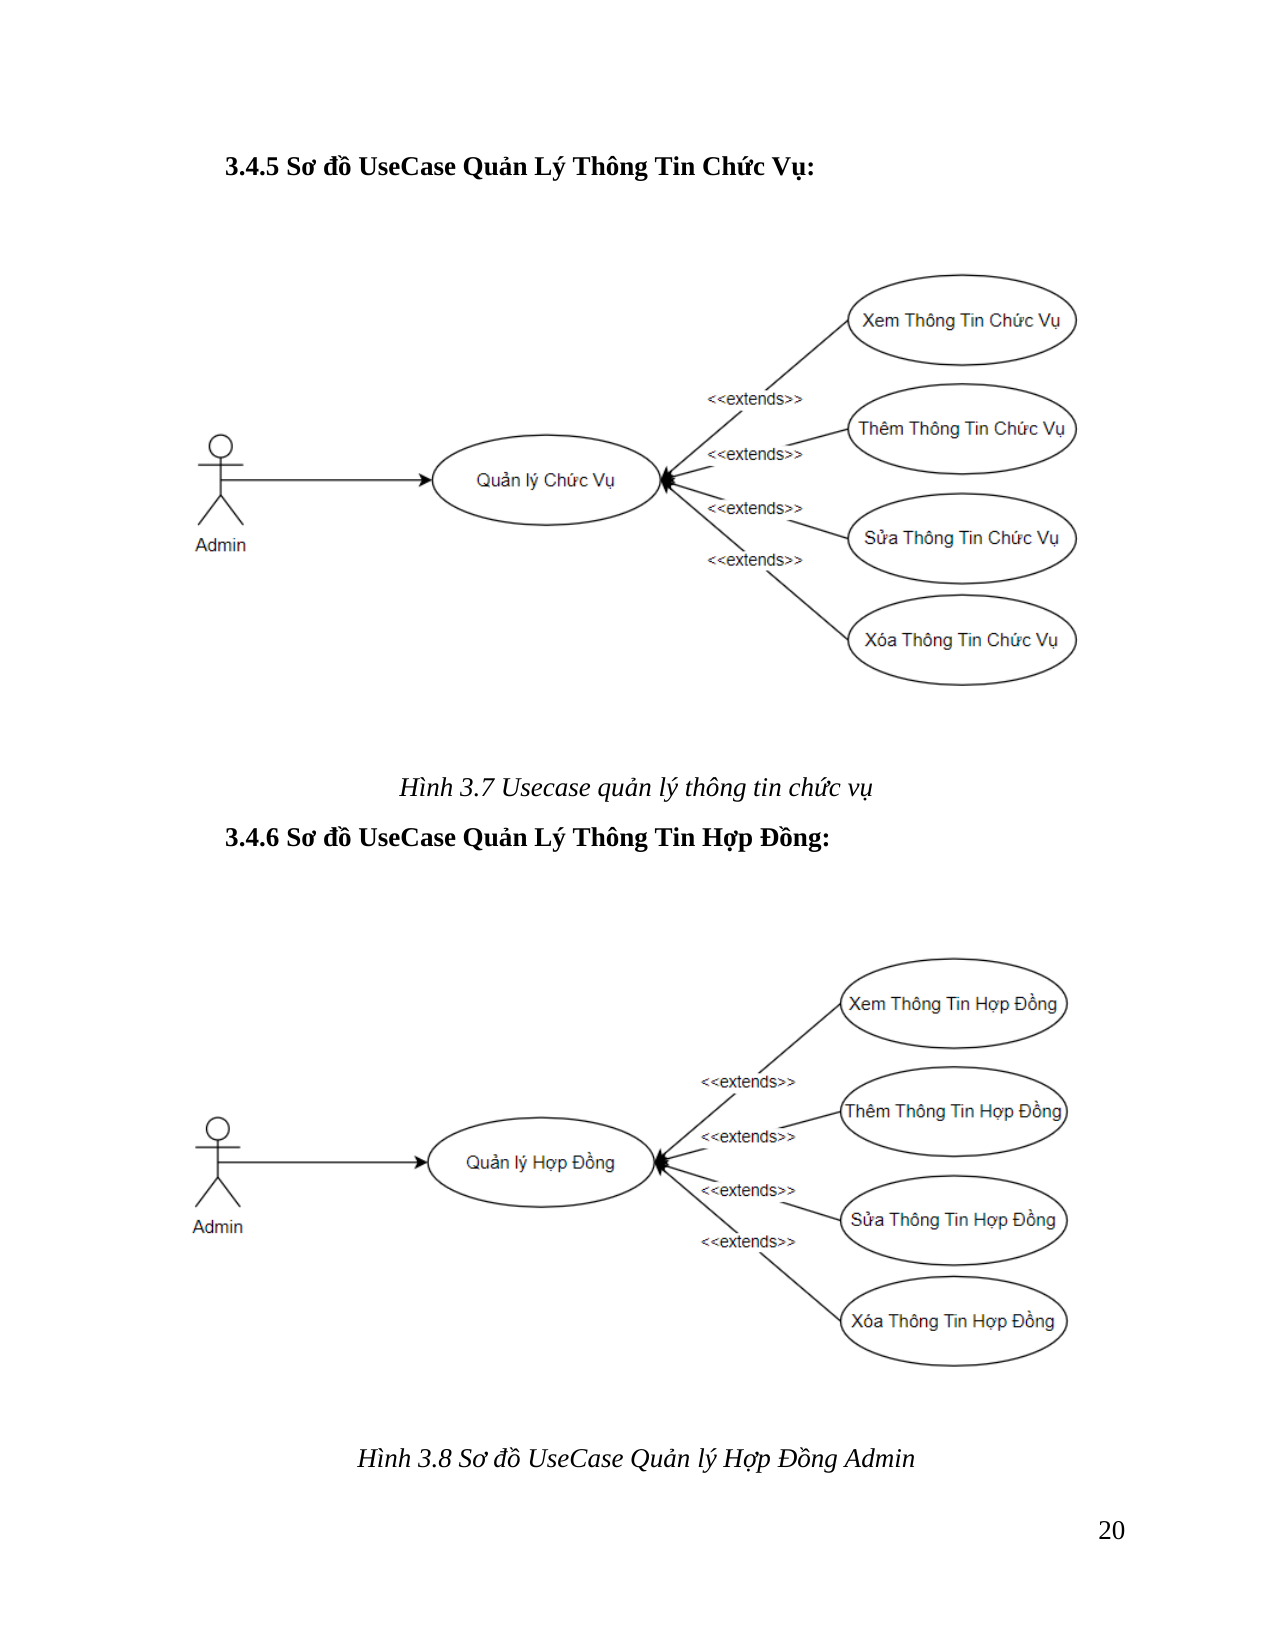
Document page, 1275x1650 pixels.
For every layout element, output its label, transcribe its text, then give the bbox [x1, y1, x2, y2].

text Hình 3.8 Sơ đồ UseCase Quản lý Hợp Đồng Admin [150, 1442, 1125, 1474]
text 3.4.6 Sơ đồ UseCase Quản Lý Thông Tin Hợp Đồng: [225, 821, 1125, 852]
picture [150, 892, 1125, 1424]
picture [150, 221, 1125, 752]
text Hình 3.7 Usecase quản lý thông tin chức vụ [150, 771, 1125, 802]
text 3.4.5 Sơ đồ UseCase Quản Lý Thông Tin Chức Vụ: [225, 150, 1125, 181]
